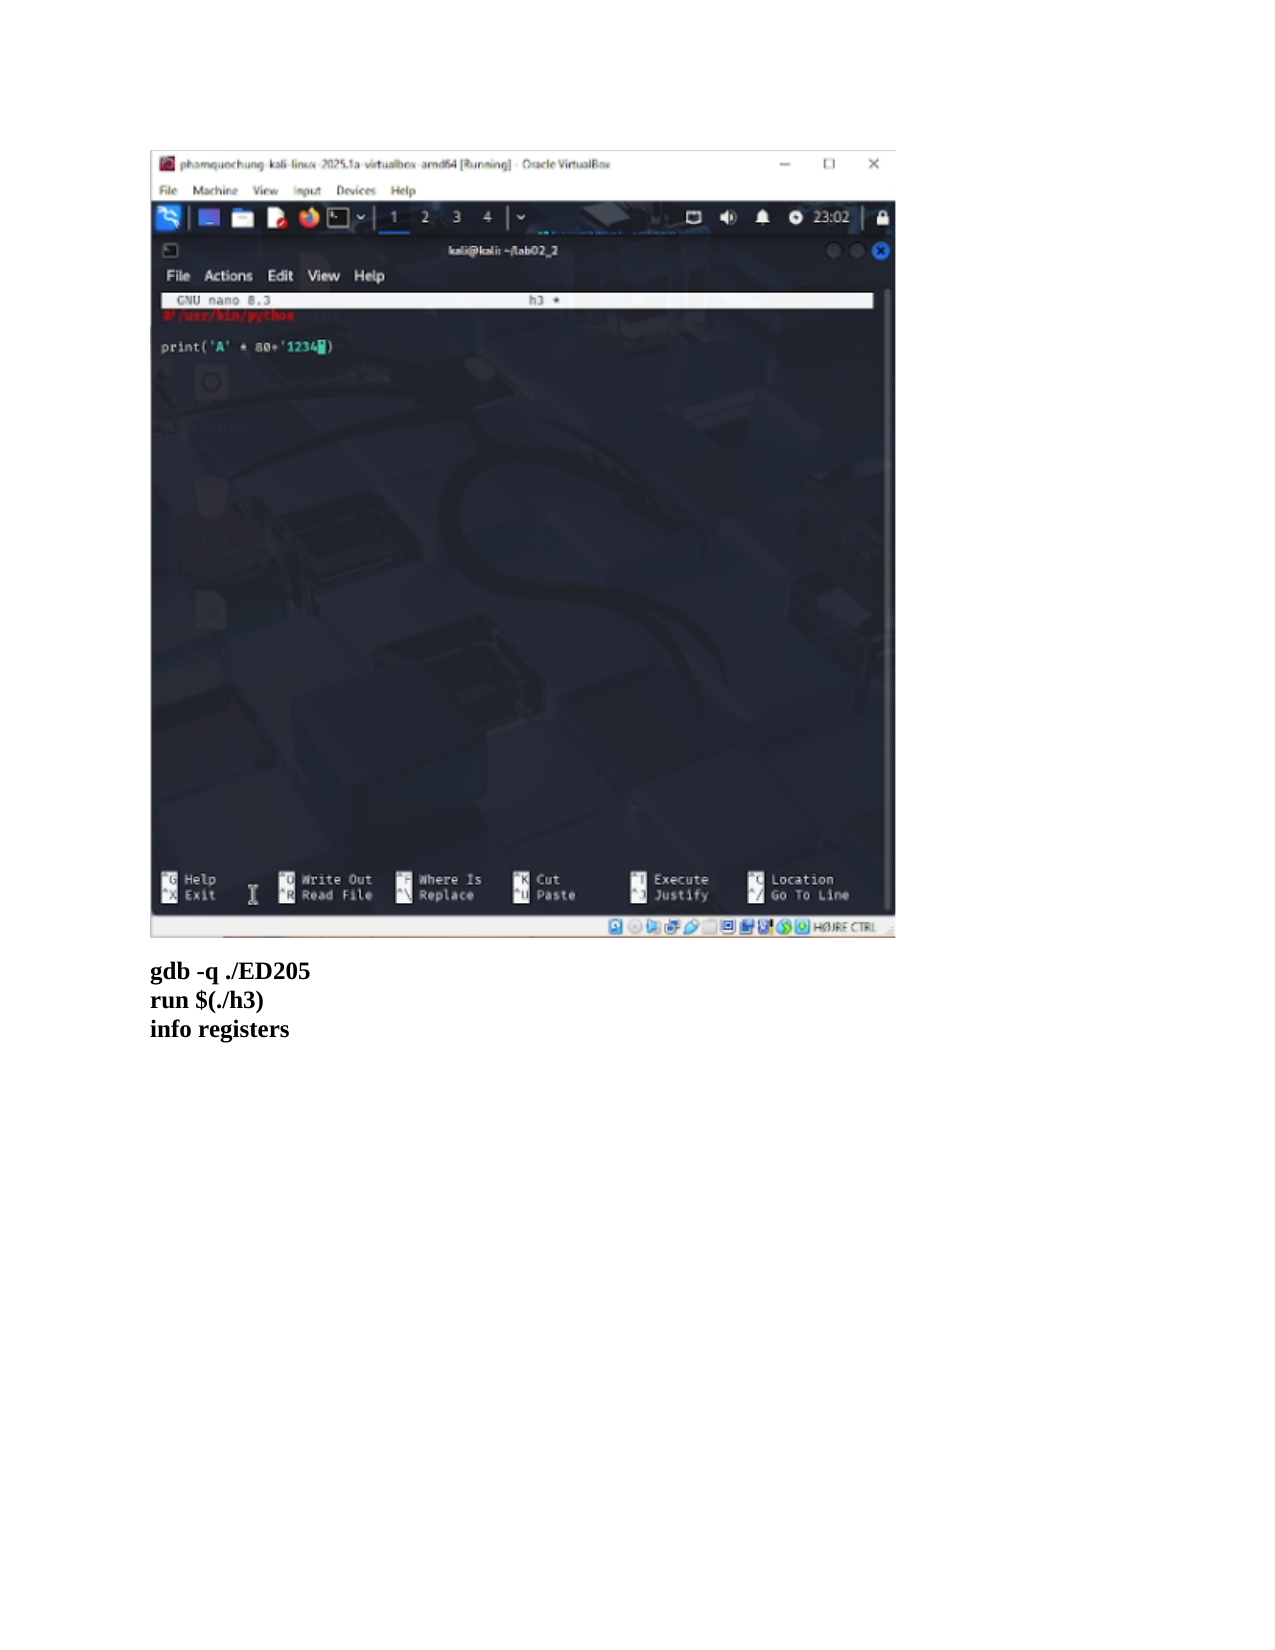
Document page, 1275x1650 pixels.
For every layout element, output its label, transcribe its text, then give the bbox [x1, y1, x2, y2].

text run $(./h3) [150, 985, 1125, 1014]
text gdb -q ./ED205 [150, 956, 1125, 985]
picture [150, 150, 896, 938]
text info registers [150, 1014, 1125, 1043]
